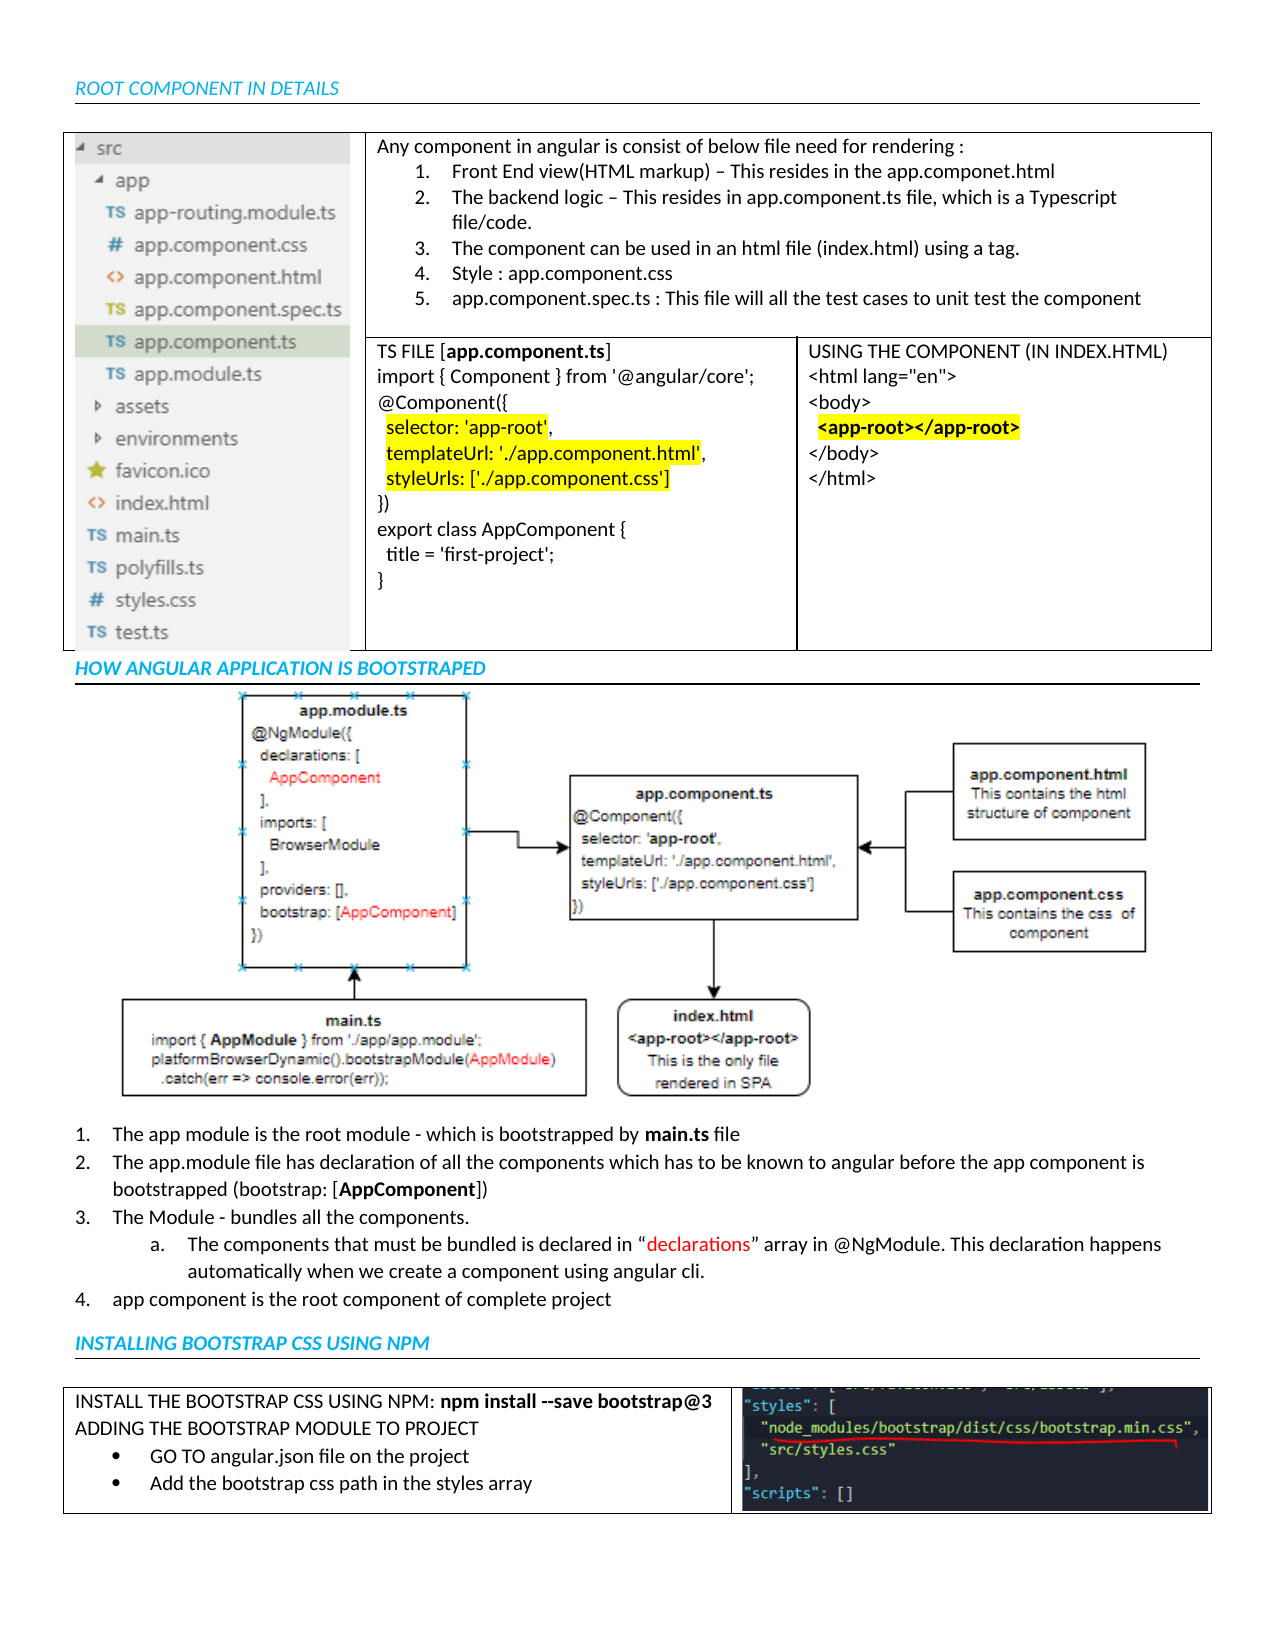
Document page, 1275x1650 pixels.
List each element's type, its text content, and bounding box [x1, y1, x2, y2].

subtitle ROOT COMPONENT IN DETAILS [75, 75, 1200, 103]
table_header [64, 133, 75, 650]
table_header [350, 133, 365, 650]
table_cell TS FILE [app.component.ts] import { Component } from '@angular/core'; @Component({ selector: 'app-root', templateUrl: './app.component.html', styleUrls: ['./app.component.css'] }) export class AppComponent { title = 'first-project'; } [366, 338, 796, 650]
subtitle INSTALLING BOOTSTRAP CSS USING NPM [75, 1330, 1200, 1358]
list The app module is the root module - which is bootstrapped by main.ts file [75, 1122, 1200, 1147]
table_header INSTALL THE BOOTSTRAP CSS USING NPM: npm install --save bootstrap@3 ADDING THE BOOTSTRAP MODULE TO PROJECT GO TO angular.json file on the project Add the bootstrap css path in the styles array [64, 1388, 731, 1513]
list The components that must be bundled is declared in “declarations” array in @NgModule. This declaration happens automatically when we create a component using angular cli. [150, 1231, 1200, 1284]
list The Module - bundles all the components. [75, 1204, 1200, 1229]
picture [119, 685, 1156, 1103]
subtitle HOW ANGULAR APPLICATION IS BOOTSTRAPED [75, 656, 1200, 683]
picture [742, 1388, 1209, 1511]
picture [75, 133, 350, 651]
list The app.module file has declaration of all the components which has to be known to angular before the app component is bootstrapped (bootstrap: [AppComponent]) [75, 1149, 1200, 1202]
table_header Any component in angular is consist of below file need for rendering : Front End view(HTML markup) – This resides in the app.componet.html The backend logic – This resides in app.component.ts file, which is a Typescript file/code. The component can be used in an html file (index.html) using a tag. Style : app.component.css app.component.spec.ts : This file will all the test cases to unit test the component [366, 133, 1211, 336]
table_header [732, 1388, 1211, 1513]
list app component is the root component of complete project [75, 1286, 1200, 1311]
table_cell USING THE COMPONENT (IN INDEX.HTML) <html lang="en"> <body> <app-root></app-root> </body> </html> [798, 338, 1211, 650]
